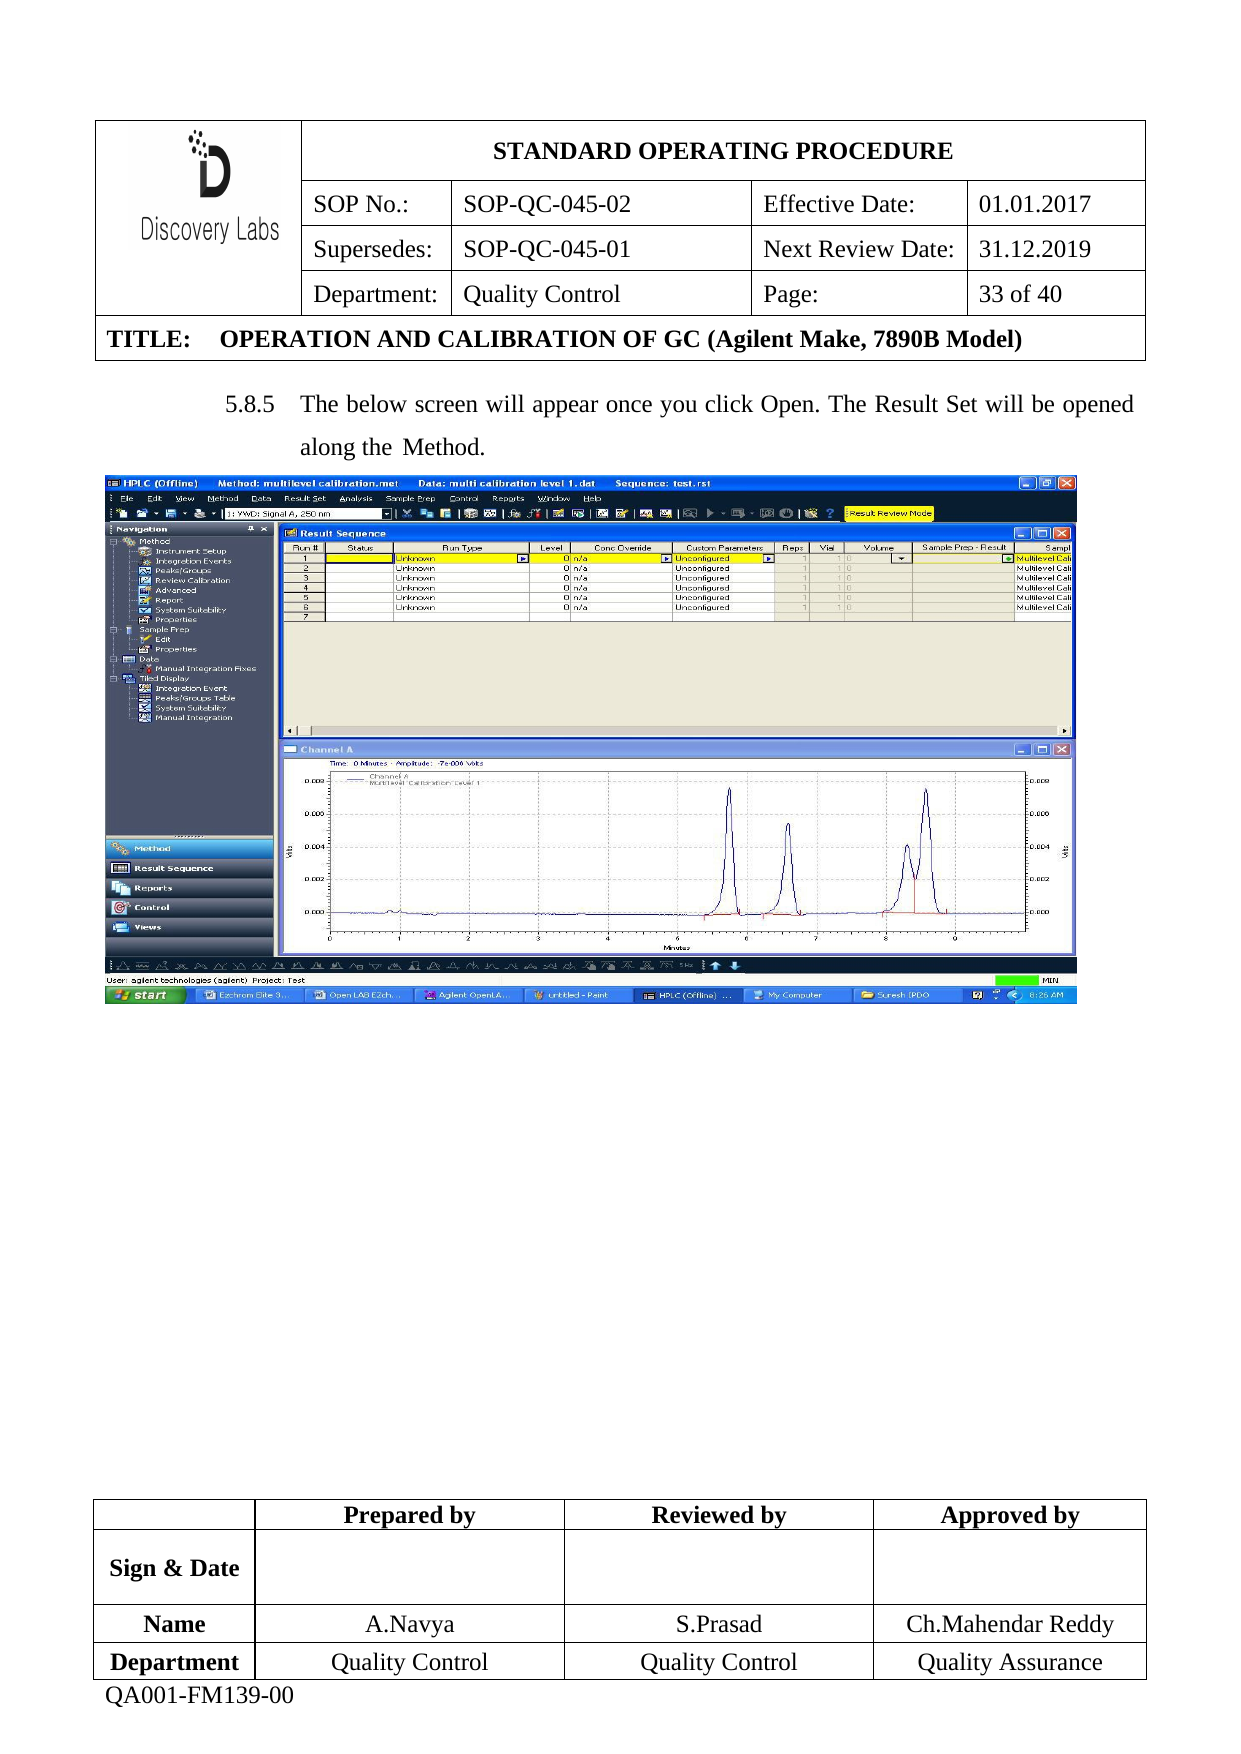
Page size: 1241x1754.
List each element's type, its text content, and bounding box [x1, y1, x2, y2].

picture [105, 475, 1077, 1004]
list The below screen will appear once you click Open. The Result Set will be opened along the Method. [225, 389, 1135, 461]
